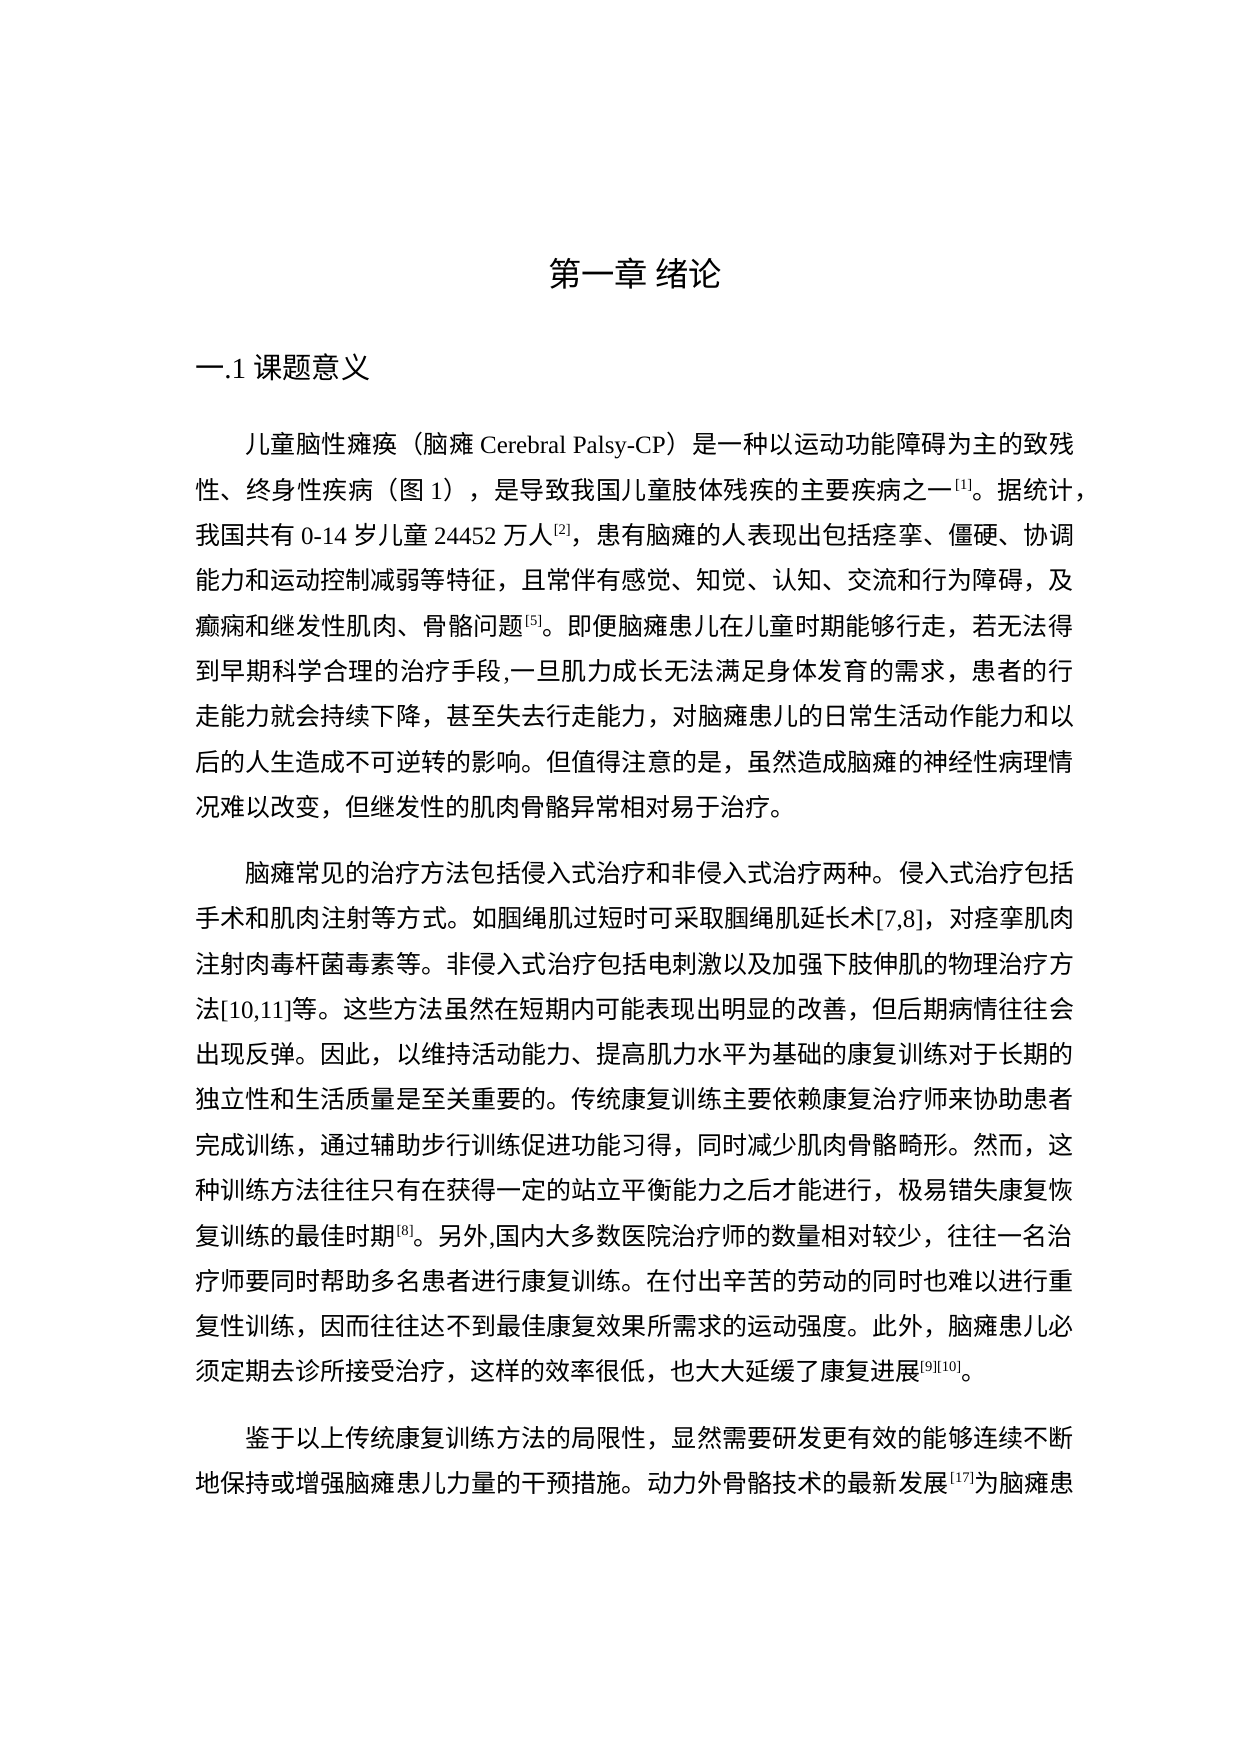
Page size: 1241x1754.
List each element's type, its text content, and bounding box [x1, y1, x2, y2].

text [195, 1418, 1075, 1499]
text 脑瘫常见的治疗方法包括侵入式治疗和非侵入式治疗两种。侵入式治疗包括手术和肌肉注射等方式。如腘绳肌过短时可采取腘绳肌延长术[7,8]，对痉挛肌肉注射肉毒杆菌毒素等。非侵入式治疗包括电刺激以及加强下肢伸肌的物理治疗方法[10,11]等。这些方法虽然在短期内可能表现出明显的改善，但后期病情往往会出现反弹。因此，以维持活动能力、提高肌力水平为基础的康复训练对于长期的独立性和生活质量是至关重要的。传统康复训练主要依赖康复治疗师来协助患者完成训练，通过辅助步行训练促进功能习得，同时减少肌肉骨骼畸形。然而，这种训练方法往往只有在获得一定的站立平衡能力之后才能进行，极易错失康复恢复训练的最佳时期[8]。另外,国内大多数医院治疗师的数量相对较少，往往一名治疗师要同时帮助多名患者进行康复训练。在付出辛苦的劳动的同时也难以进行重复性训练，因而往往达不到最佳康复效果所需求的运动强度。此外，脑瘫患儿必须定期去诊所接受治疗，这样的效率很低，也大大延缓了康复进展[9][10]。 [195, 853, 1075, 1388]
text 儿童脑性瘫痪（脑瘫Cerebral Palsy-CP）是一种以运动功能障碍为主的致残性、终身性疾病（图1），是导致我国儿童肢体残疾的主要疾病之一[1]。据统计，我国共有0-14 岁儿童24452 万人[2]，患有脑瘫的人表现出包括痉挛、僵硬、协调能力和运动控制减弱等特征，且常伴有感觉、知觉、认知、交流和行为障碍，及癫痫和继发性肌肉、骨骼问题[5]。即便脑瘫患儿在儿童时期能够行走，若无法得到早期科学合理的治疗手段,一旦肌力成长无法满足身体发育的需求，患者的行走能力就会持续下降，甚至失去行走能力，对脑瘫患儿的日常生活动作能力和以后的人生造成不可逆转的影响。但值得注意的是，虽然造成脑瘫的神经性病理情况难以改变，但继发性的肌肉骨骼异常相对易于治疗。 [195, 425, 1075, 823]
subtitle 课题意义 [195, 345, 1075, 387]
subtitle 绪论 [195, 248, 1075, 296]
